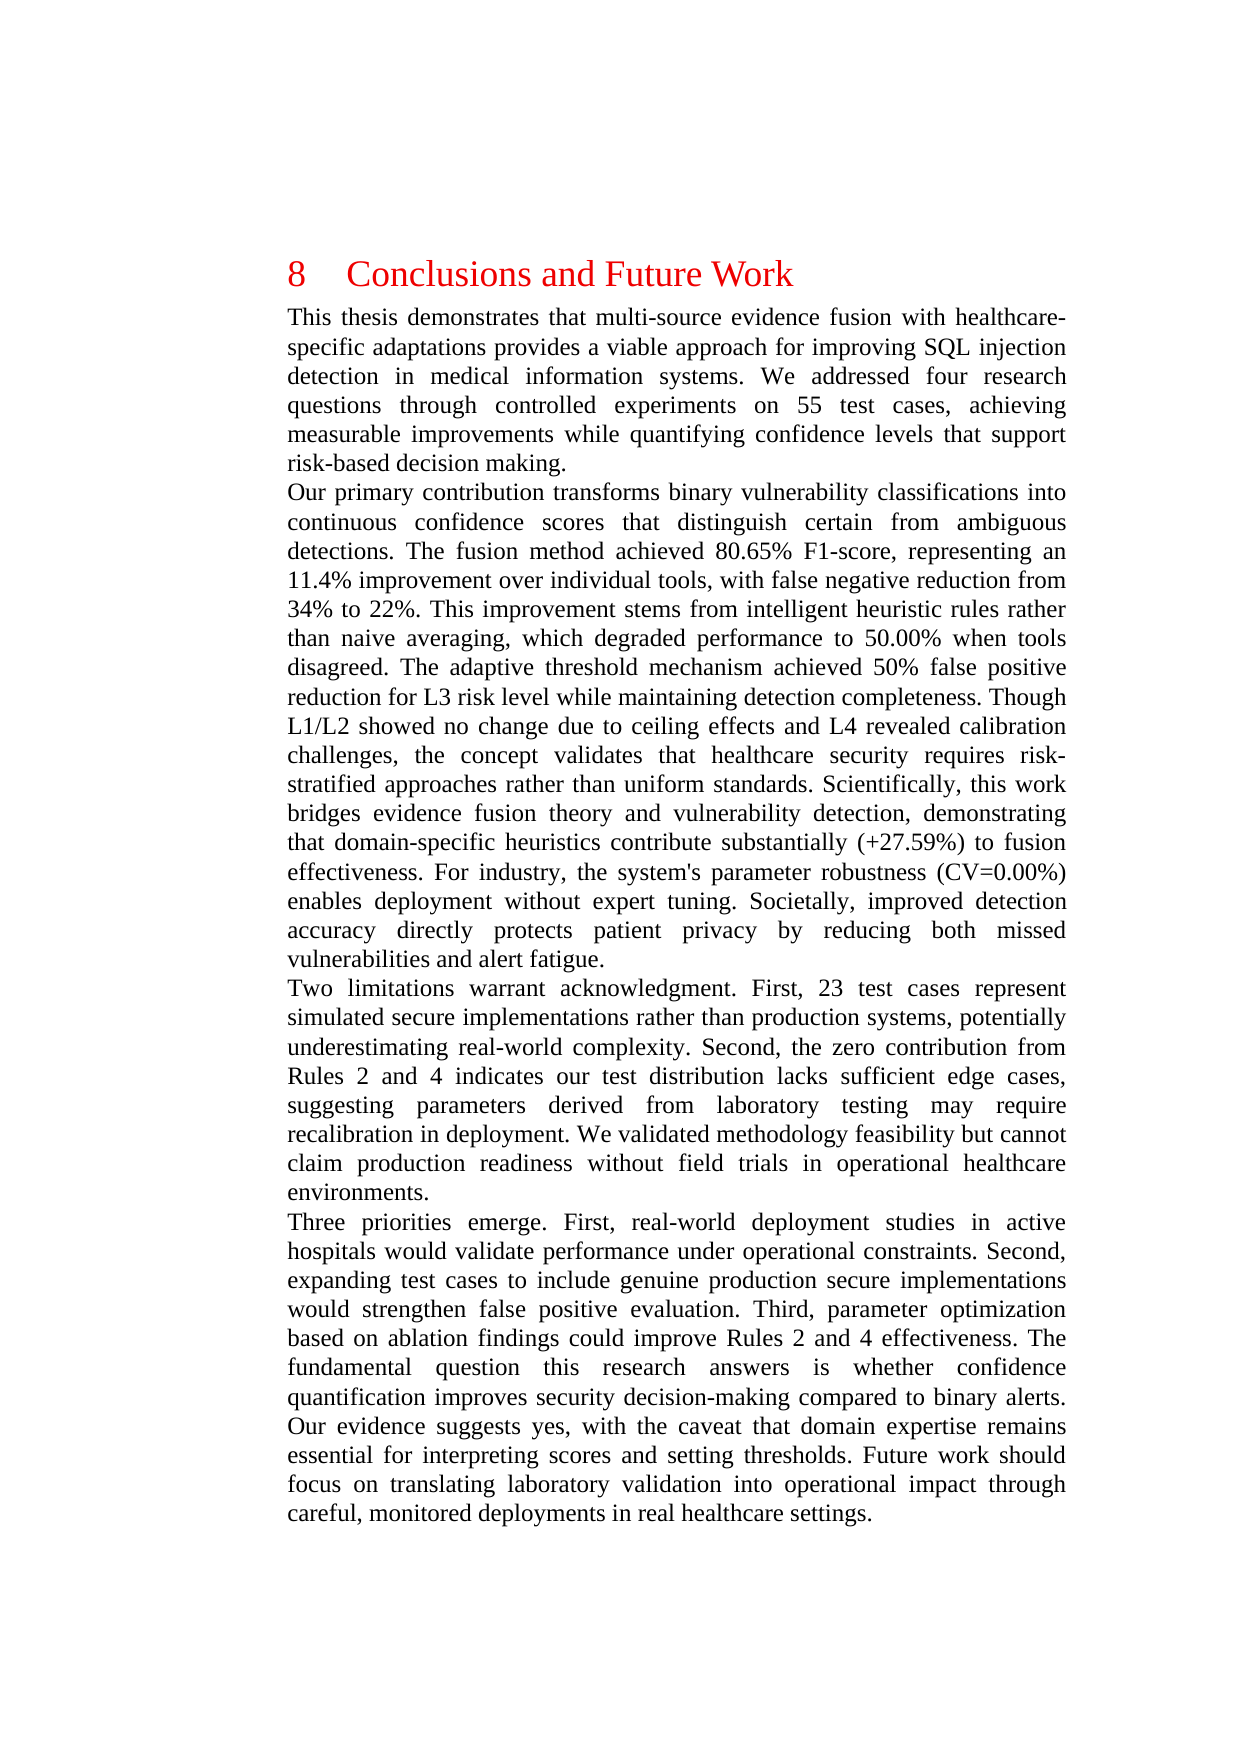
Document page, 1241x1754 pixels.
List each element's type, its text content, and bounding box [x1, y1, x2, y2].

text Our primary contribution transforms binary vulnerability classifications into continuous confidence scores that distinguish certain from ambiguous detections. The fusion method achieved 80.65% F1-score, representing an 11.4% improvement over individual tools, with false negative reduction from 34% to 22%. This improvement stems from intelligent heuristic rules rather than naive averaging, which degraded performance to 50.00% when tools disagreed. The adaptive threshold mechanism achieved 50% false positive reduction for L3 risk level while maintaining detection completeness. Though L1/L2 showed no change due to ceiling effects and L4 revealed calibration challenges, the concept validates that healthcare security requires risk-stratified approaches rather than uniform standards. Scientifically, this work bridges evidence fusion theory and vulnerability detection, demonstrating that domain-specific heuristics contribute substantially (+27.59%) to fusion effectiveness. For industry, the system's parameter robustness (CV=0.00%) enables deployment without expert tuning. Societally, improved detection accuracy directly protects patient privacy by reducing both missed vulnerabilities and alert fatigue. [287, 477, 1067, 973]
text This thesis demonstrates that multi-source evidence fusion with healthcare-specific adaptations provides a viable approach for improving SQL injection detection in medical information systems. We addressed four research questions through controlled experiments on 55 test cases, achieving measurable improvements while quantifying confidence levels that support risk-based decision making. [287, 302, 1067, 477]
text Three priorities emerge. First, real-world deployment studies in active hospitals would validate performance under operational constraints. Second, expanding test cases to include genuine production secure implementations would strengthen false positive evaluation. Third, parameter optimization based on ablation findings could improve Rules 2 and 4 effectiveness. The fundamental question this research answers is whether confidence quantification improves security decision-making compared to binary alerts. Our evidence suggests yes, with the caveat that domain expertise remains essential for interpreting scores and setting thresholds. Future work should focus on translating laboratory validation into operational impact through careful, monitored deployments in real healthcare settings. [287, 1207, 1067, 1527]
text Two limitations warrant acknowledgment. First, 23 test cases represent simulated secure implementations rather than production systems, potentially underestimating real-world complexity. Second, the zero contribution from Rules 2 and 4 indicates our test distribution lacks sufficient edge cases, suggesting parameters derived from laboratory testing may require recalibration in deployment. We validated methodology feasibility but cannot claim production readiness without field trials in operational healthcare environments. [287, 973, 1067, 1207]
subtitle 8 Conclusions and Future Work [287, 251, 1067, 294]
